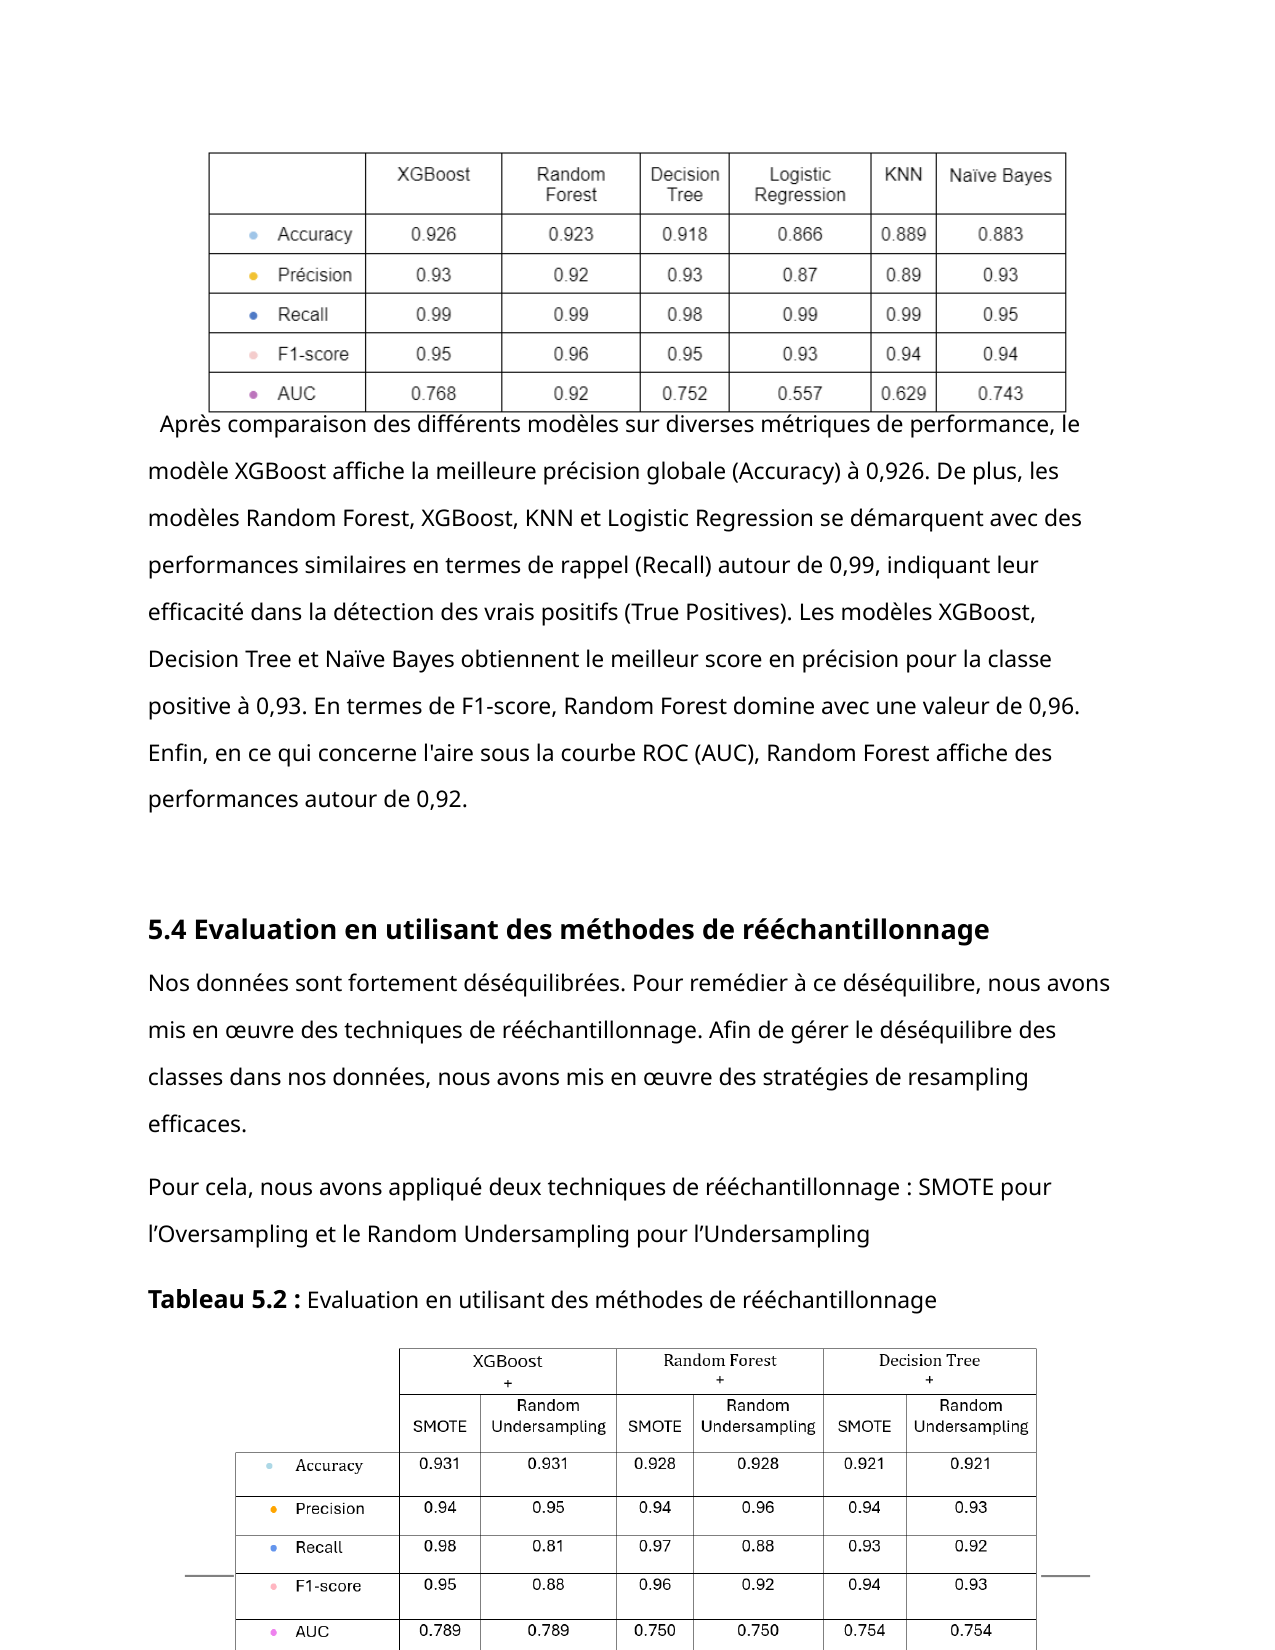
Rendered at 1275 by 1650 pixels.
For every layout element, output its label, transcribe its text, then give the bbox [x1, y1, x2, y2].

text Tableau 5.2 : Evaluation en utilisant des méthodes de rééchantillonnage [148, 1282, 1127, 1316]
picture [203, 149, 1072, 408]
text Nos données sont fortement déséquilibrées. Pour remédier à ce déséquilibre, nous avons mis en œuvre des techniques de rééchantillonnage. Afin de gérer le déséquilibre des classes dans nos données, nous avons mis en œuvre des stratégies de resampling efficaces. [148, 967, 1127, 1139]
picture [233, 1341, 1042, 1650]
text Après comparaison des différents modèles sur diverses métriques de performance, le modèle XGBoost affiche la meilleure précision globale (Accuracy) à 0,926. De plus, les modèles Random Forest, XGBoost, KNN et Logistic Regression se démarquent avec des performances similaires en termes de rappel (Recall) autour de 0,99, indiquant leur efficacité dans la détection des vrais positifs (True Positives). Les modèles XGBoost, Decision Tree et Naïve Bayes obtiennent le meilleur score en précision pour la classe positive à 0,93. En termes de F1-score, Random Forest domine avec une valeur de 0,96. Enfin, en ce qui concerne l'aire sous la courbe ROC (AUC), Random Forest affiche des performances autour de 0,92. [148, 408, 1127, 815]
text Pour cela, nous avons appliqué deux techniques de rééchantillonnage : SMOTE pour l’Oversampling et le Random Undersampling pour l’Undersampling [148, 1171, 1127, 1249]
text 5.4 Evaluation en utilisant des méthodes de rééchantillonnage [148, 911, 1127, 947]
